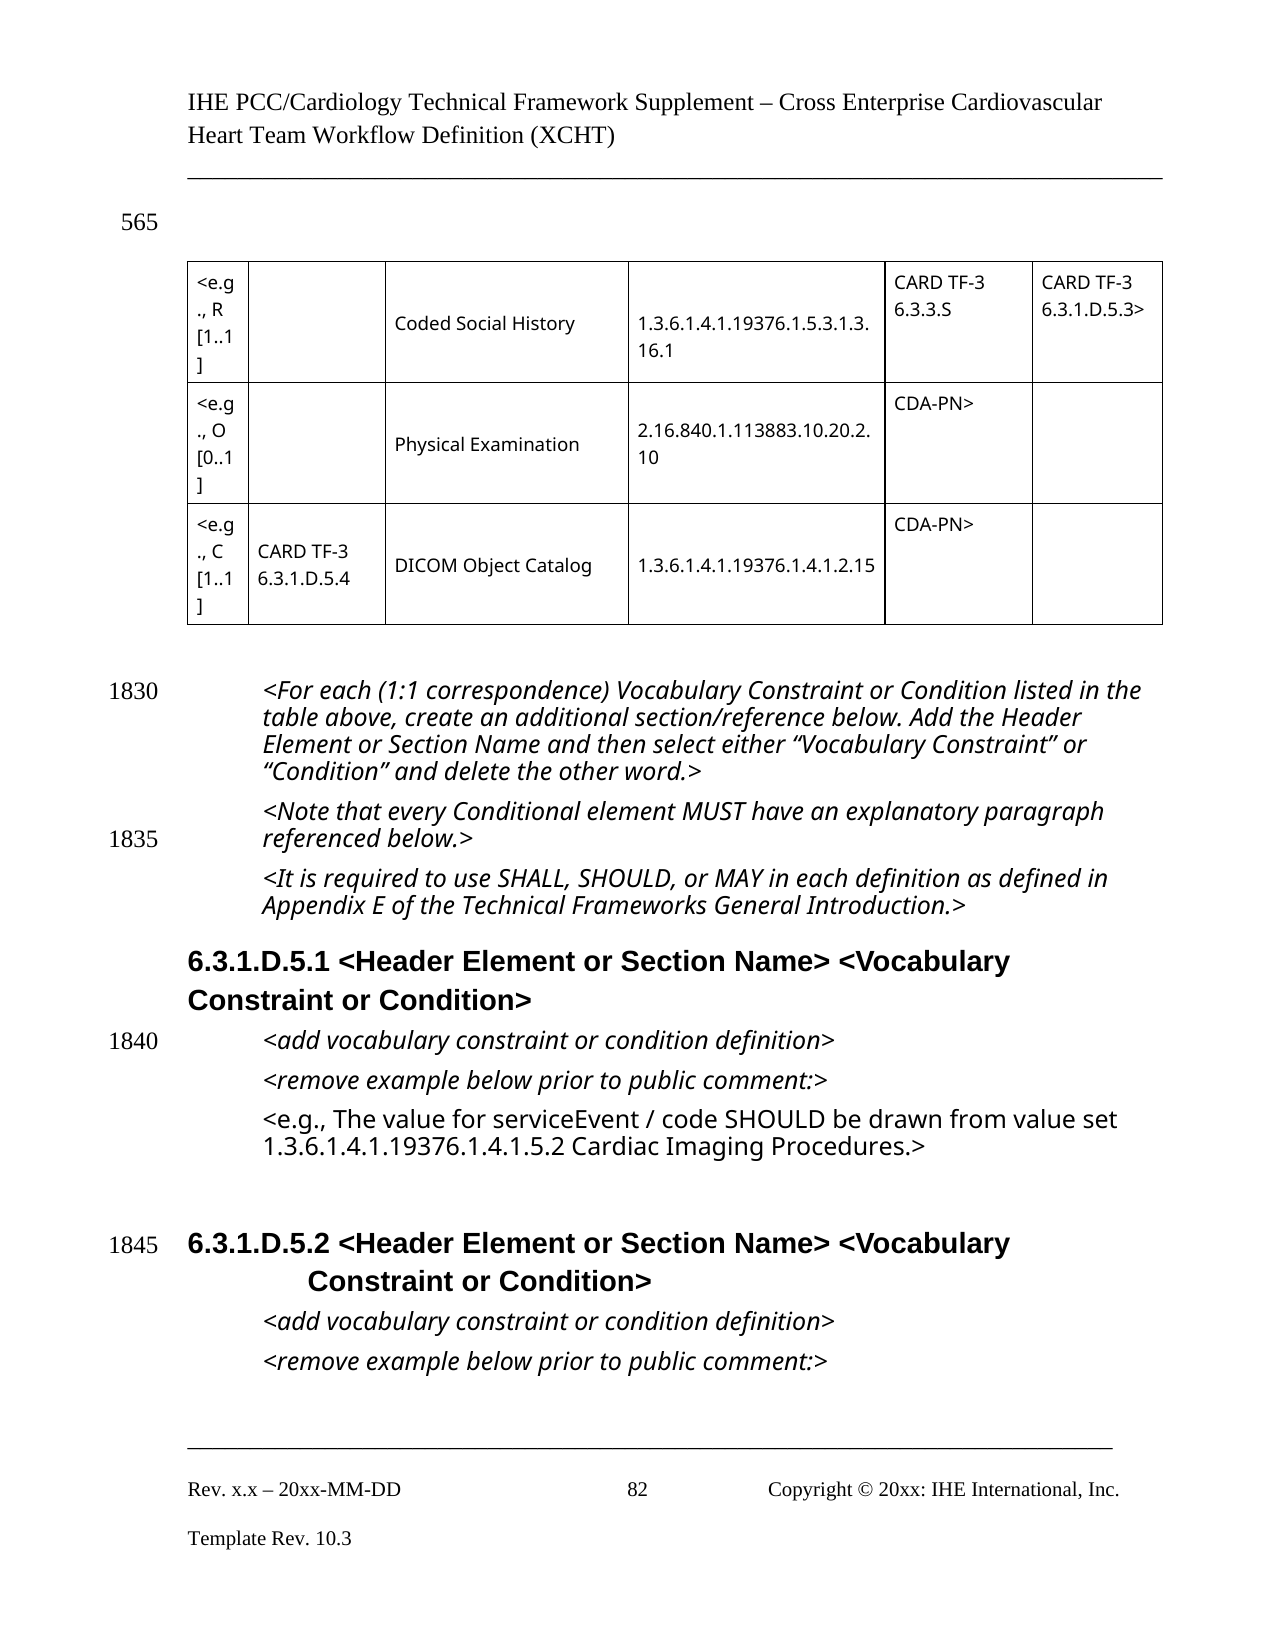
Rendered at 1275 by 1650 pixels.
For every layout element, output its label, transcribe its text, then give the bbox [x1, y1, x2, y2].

text <remove example below prior to public comment:> [262, 1067, 1162, 1094]
table_cell CARD TF-3 6.3.1.D.5.4 [249, 504, 385, 624]
table_cell [249, 262, 385, 382]
table_cell CARD TF-3 6.3.3.S [886, 262, 1032, 382]
table_cell Coded Social History [386, 262, 628, 382]
text <For each (1:1 correspondence) Vocabulary Constraint or Condition listed in the table above, create an additional section/reference below. Add the Header Element or Section Name and then select either “Vocabulary Constraint” or “Condition” and delete the other word.> [262, 678, 1162, 786]
table_cell CDA-PN> [886, 504, 1032, 624]
text <It is required to use SHALL, SHOULD, or MAY in each definition as defined in Appendix E of the Technical Frameworks General Introduction.> [262, 865, 1162, 919]
text <remove example below prior to public comment:> [262, 1349, 1162, 1376]
subtitle 6.3.1.D.5.1 <Header Element or Section Name> <Vocabulary Constraint or Condition> [187, 944, 1162, 1017]
table_cell [249, 383, 385, 503]
table_cell <e.g., O [0..1] [188, 383, 248, 503]
table_cell <e.g., R [1..1] [188, 262, 248, 382]
table_cell Physical Examination [386, 383, 628, 503]
table_cell [1033, 383, 1162, 503]
table_cell 1.3.6.1.4.1.19376.1.5.3.1.3.16.1 [629, 262, 884, 382]
table_cell 2.16.840.1.113883.10.20.2.10 [629, 383, 884, 503]
text <Note that every Conditional element MUST have an explanatory paragraph referenced below.> [262, 799, 1162, 853]
table_cell DICOM Object Catalog [386, 504, 628, 624]
text <add vocabulary constraint or condition definition> [262, 1309, 1162, 1336]
table_cell CARD TF-3 6.3.1.D.5.3> [1033, 262, 1162, 382]
subtitle 6.3.1.D.5.2 <Header Element or Section Name> <Vocabulary Constraint or Condition> [187, 1226, 1162, 1298]
table_cell CDA-PN> [886, 383, 1032, 503]
text <add vocabulary constraint or condition definition> [262, 1028, 1162, 1055]
table_cell <e.g., C [1..1] [188, 504, 248, 624]
table_cell [1033, 504, 1162, 624]
text <e.g., The value for serviceEvent / code SHOULD be drawn from value set 1.3.6.1.4.1.19376.1.4.1.5.2 Cardiac Imaging Procedures.> [262, 1107, 1162, 1161]
table_cell 1.3.6.1.4.1.19376.1.4.1.2.15 [629, 504, 884, 624]
